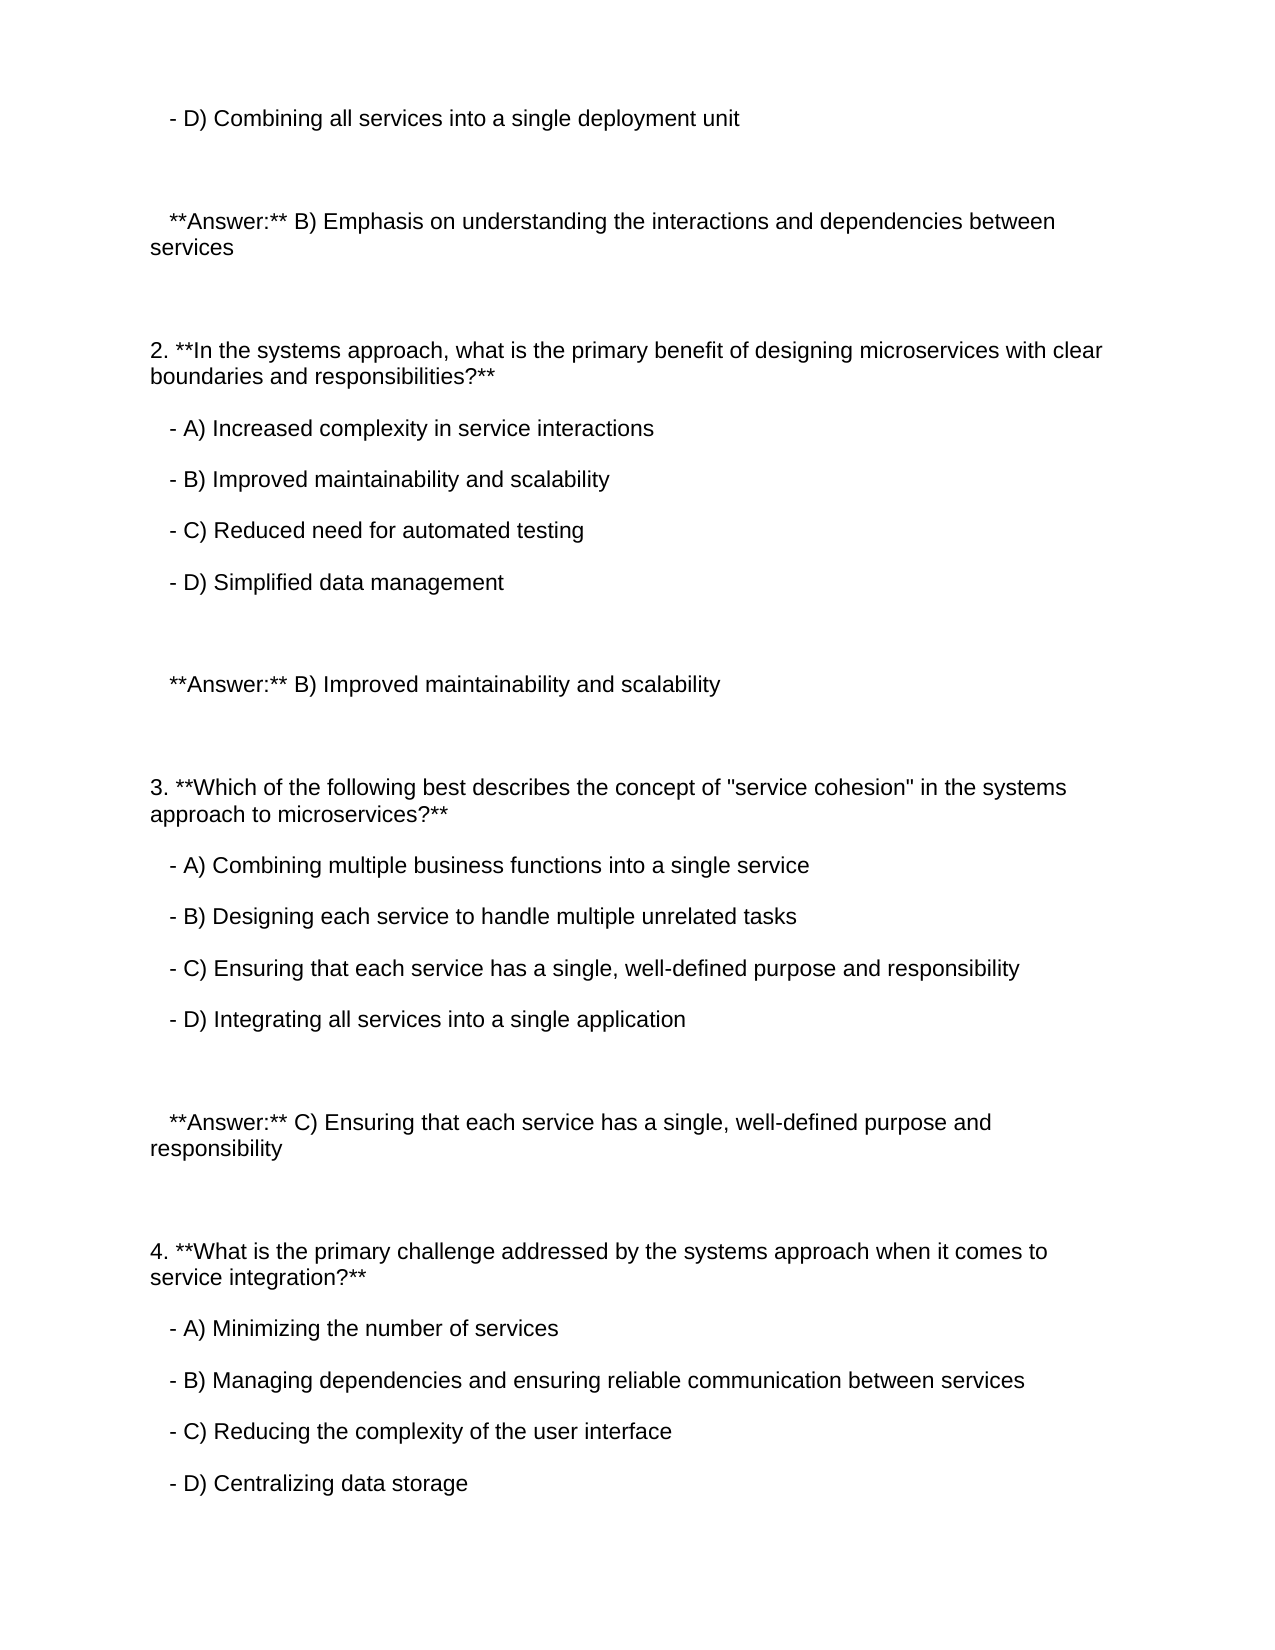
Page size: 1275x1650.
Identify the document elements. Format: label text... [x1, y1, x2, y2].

text - B) Improved maintainability and scalability [150, 466, 1125, 492]
text - C) Ensuring that each service has a single, well-defined purpose and responsibility [150, 954, 1125, 981]
text - B) Managing dependencies and ensuring reliable communication between services [150, 1367, 1125, 1393]
text - C) Reduced need for automated testing [150, 517, 1125, 544]
text **Answer:** C) Ensuring that each service has a single, well-defined purpose and responsibility [150, 1109, 1125, 1161]
text - B) Designing each service to handle multiple unrelated tasks [150, 903, 1125, 929]
text - C) Reducing the complexity of the user interface [150, 1418, 1125, 1444]
text - D) Combining all services into a single deployment unit [150, 105, 1125, 132]
text - D) Simplified data management [150, 569, 1125, 595]
text **Answer:** B) Improved maintainability and scalability [150, 671, 1125, 698]
text - A) Combining multiple business functions into a single service [150, 852, 1125, 878]
text - D) Integrating all services into a single application [150, 1006, 1125, 1032]
text 3. **Which of the following best describes the concept of "service cohesion" in the systems approach to microservices?** [150, 774, 1125, 827]
text 2. **In the systems approach, what is the primary benefit of designing microservices with clear boundaries and responsibilities?** [150, 337, 1125, 390]
text - D) Centralizing data storage [150, 1469, 1125, 1496]
text 4. **What is the primary challenge addressed by the systems approach when it comes to service integration?** [150, 1238, 1125, 1290]
text - A) Minimizing the number of services [150, 1315, 1125, 1342]
text - A) Increased complexity in service interactions [150, 415, 1125, 441]
text **Answer:** B) Emphasis on understanding the interactions and dependencies between services [150, 208, 1125, 261]
